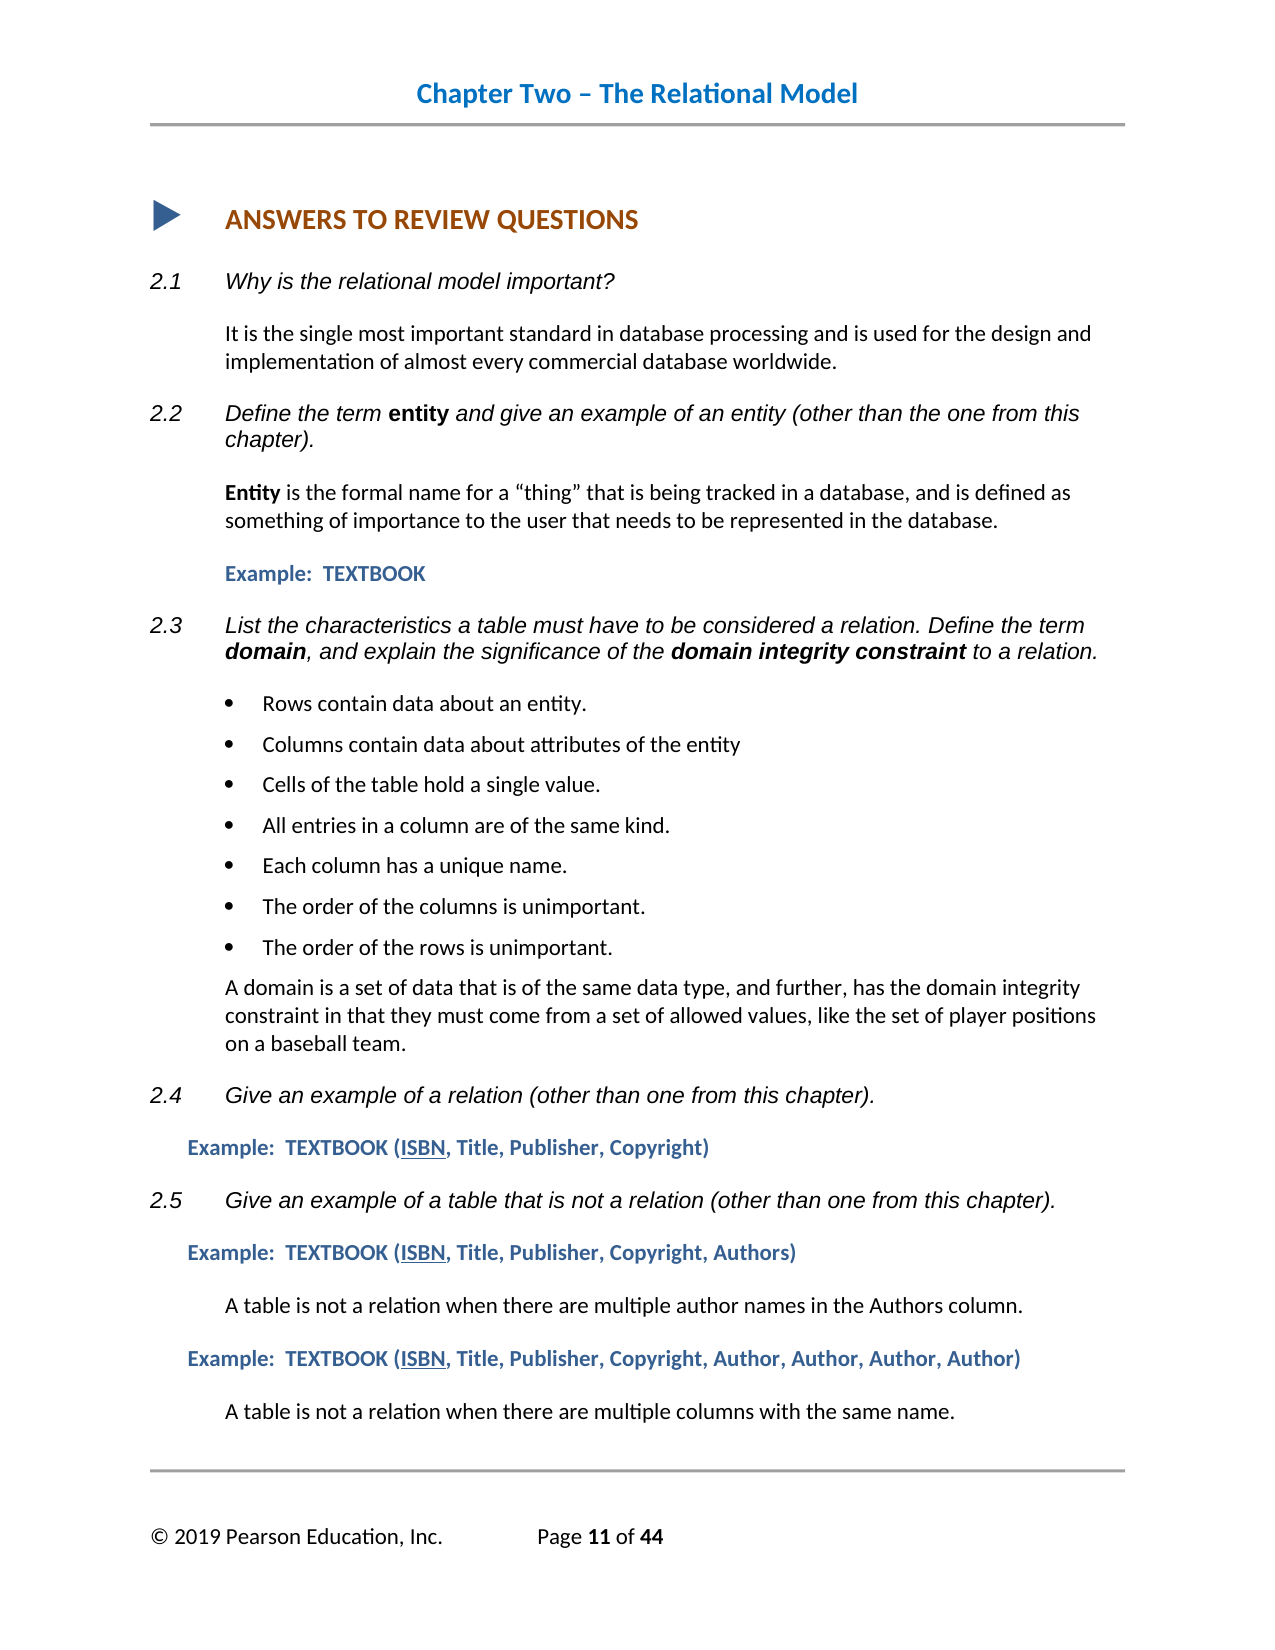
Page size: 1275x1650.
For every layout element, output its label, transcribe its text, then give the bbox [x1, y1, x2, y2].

list Give an example of a table that is not a relation (other than one from this chapter). [150, 1187, 1125, 1213]
text Example: TEXTBOOK [225, 559, 1125, 587]
list All entries in a column are of the same kind. [225, 811, 1125, 839]
text A domain is a set of data that is of the same data type, and further, has the domain integrity constraint in that they must come from a set of allowed values, like the set of player positions on a baseball team. [225, 973, 1125, 1057]
list Columns contain data about attributes of the entity [225, 730, 1125, 758]
list The order of the columns is unimportant. [225, 892, 1125, 920]
list The order of the rows is unimportant. [225, 933, 1125, 961]
list Give an example of a relation (other than one from this chapter). [150, 1082, 1125, 1108]
list Why is the relational model important? [150, 268, 1125, 294]
text A table is not a relation when there are multiple author names in the Authors column. [225, 1291, 1125, 1319]
text Example: TEXTBOOK (ISBN, Title, Publisher, Copyright, Author, Author, Author, Author) [187, 1344, 1125, 1372]
text Example: TEXTBOOK (ISBN, Title, Publisher, Copyright) [187, 1133, 1125, 1162]
text A table is not a relation when there are multiple columns with the same name. [225, 1397, 1125, 1425]
text Example: TEXTBOOK (ISBN, Title, Publisher, Copyright, Authors) [187, 1238, 1125, 1266]
list List the characteristics a table must have to be considered a relation. Define the term domain, and explain the significance of the domain integrity constraint to a relation. [150, 612, 1125, 664]
text Entity is the formal name for a “thing” that is being tracked in a database, and is defined as something of importance to the user that needs to be represented in the database. [225, 478, 1125, 534]
list ANSWERS TO REVIEW QUESTIONS [150, 201, 1125, 237]
list Define the term entity and give an example of an entity (other than the one from this chapter). [150, 400, 1125, 453]
list Cells of the table hold a single value. [225, 771, 1125, 798]
list Each column has a unique name. [225, 852, 1125, 879]
text It is the single most important standard in database processing and is used for the design and implementation of almost every commercial database worldwide. [225, 319, 1125, 375]
list Rows contain data about an entity. [225, 689, 1125, 717]
